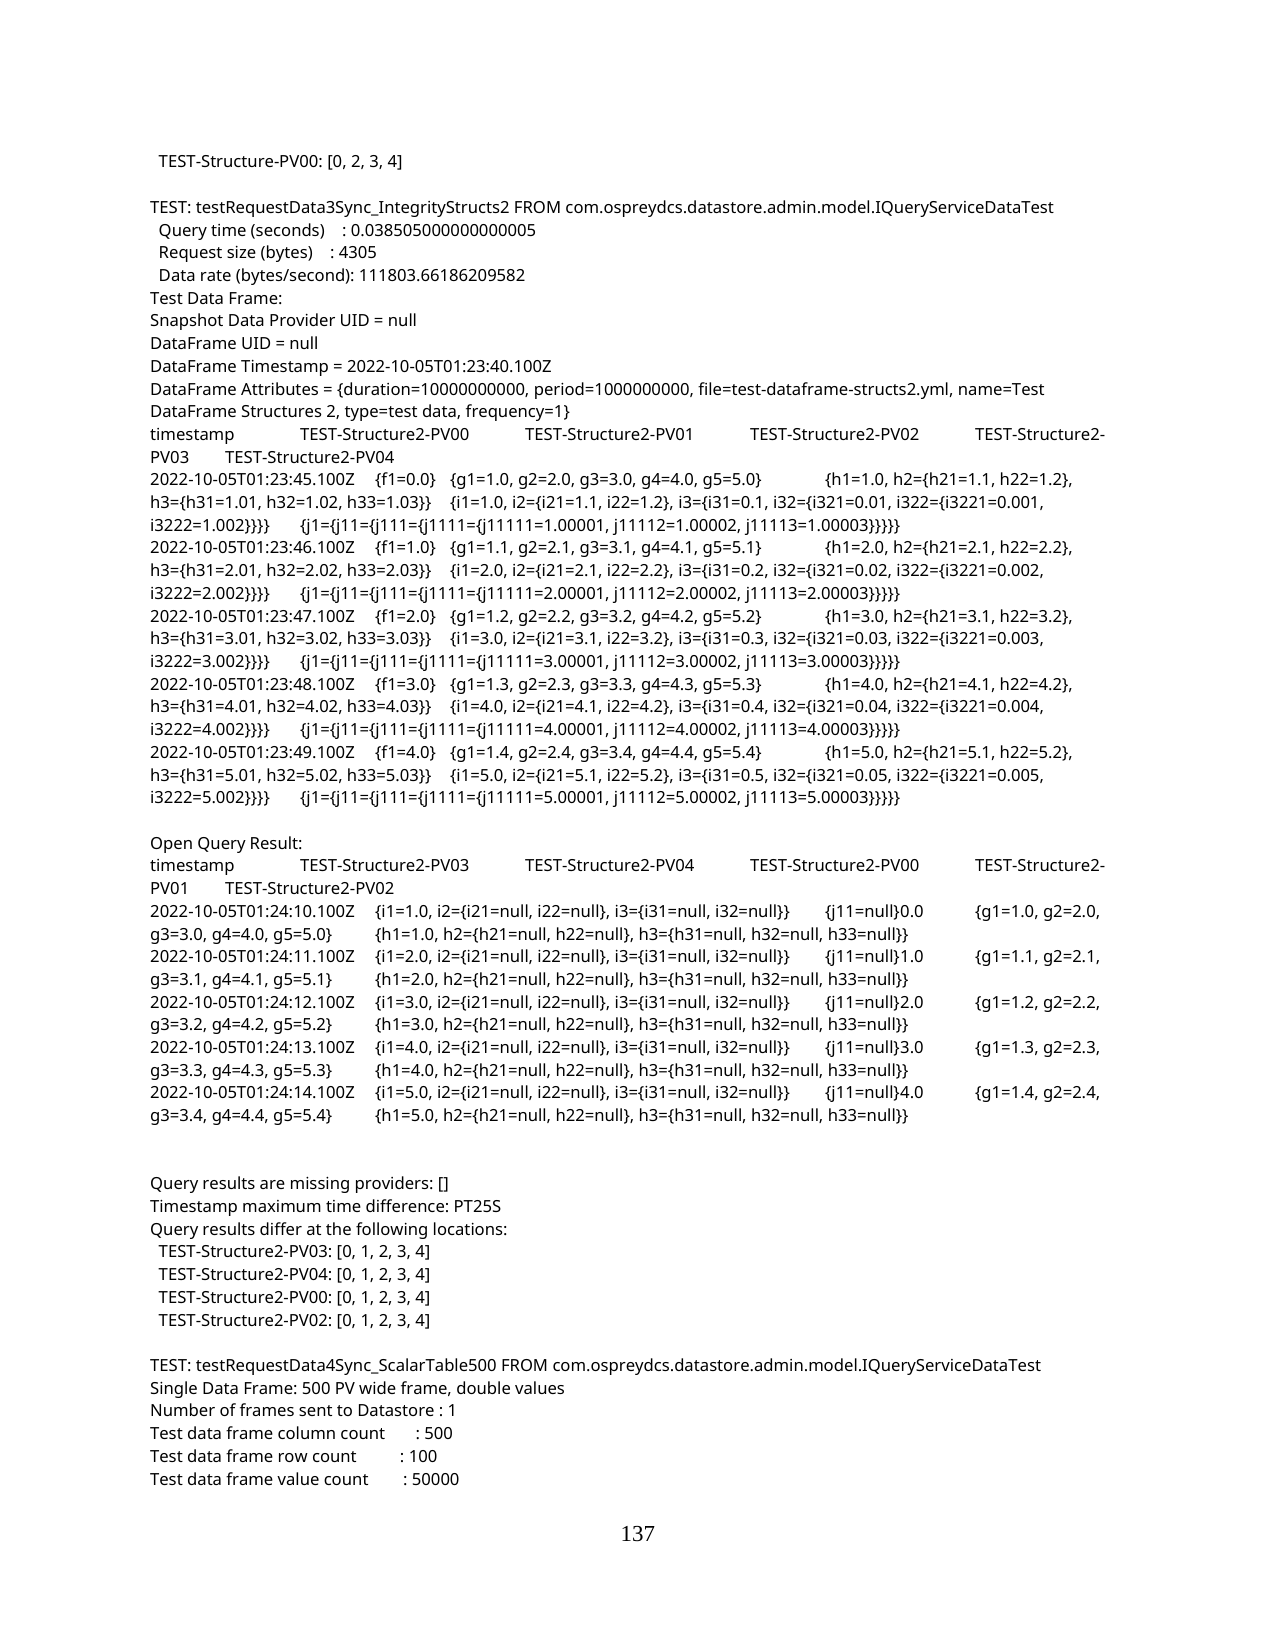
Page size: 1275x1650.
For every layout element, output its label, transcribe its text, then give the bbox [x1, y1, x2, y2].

text 2022-10-05T01:23:45.100Z {f1=0.0} {g1=1.0, g2=2.0, g3=3.0, g4=4.0, g5=5.0} {h1=1.0, h2={h21=1.1, h22=1.2}, h3={h31=1.01, h32=1.02, h33=1.03}} {i1=1.0, i2={i21=1.1, i22=1.2}, i3={i31=0.1, i32={i321=0.01, i322={i3221=0.001, i3222=1.002}}}} {j1={j11={j111={j1111={j11111=1.00001, j11112=1.00002, j11113=1.00003}}}}} [150, 468, 1125, 536]
text Query results are missing providers: [] [150, 1172, 1125, 1194]
text Query results differ at the following locations: [150, 1217, 1125, 1240]
text 2022-10-05T01:23:46.100Z {f1=1.0} {g1=1.1, g2=2.1, g3=3.1, g4=4.1, g5=5.1} {h1=2.0, h2={h21=2.1, h22=2.2}, h3={h31=2.01, h32=2.02, h33=2.03}} {i1=2.0, i2={i21=2.1, i22=2.2}, i3={i31=0.2, i32={i321=0.02, i322={i3221=0.002, i3222=2.002}}}} {j1={j11={j111={j1111={j11111=2.00001, j11112=2.00002, j11113=2.00003}}}}} [150, 536, 1125, 604]
text Open Query Result: [150, 831, 1125, 854]
text Test data frame column count : 500 [150, 1422, 1125, 1444]
text 2022-10-05T01:24:11.100Z {i1=2.0, i2={i21=null, i22=null}, i3={i31=null, i32=null}} {j11=null} 1.0 {g1=1.1, g2=2.1, g3=3.1, g4=4.1, g5=5.1} {h1=2.0, h2={h21=null, h22=null}, h3={h31=null, h32=null, h33=null}} [150, 945, 1125, 990]
text 2022-10-05T01:24:14.100Z {i1=5.0, i2={i21=null, i22=null}, i3={i31=null, i32=null}} {j11=null} 4.0 {g1=1.4, g2=2.4, g3=3.4, g4=4.4, g5=5.4} {h1=5.0, h2={h21=null, h22=null}, h3={h31=null, h32=null, h33=null}} [150, 1081, 1125, 1126]
text TEST-Structure2-PV02: [0, 1, 2, 3, 4] [150, 1308, 1125, 1331]
text timestamp TEST-Structure2-PV00 TEST-Structure2-PV01 TEST-Structure2-PV02 TEST-Structure2-PV03 TEST-Structure2-PV04 [150, 422, 1125, 468]
text Test Data Frame: [150, 286, 1125, 309]
text Test data frame row count : 100 [150, 1444, 1125, 1467]
text Timestamp maximum time difference: PT25S [150, 1194, 1125, 1217]
text Query time (seconds) : 0.038505000000000005 [150, 218, 1125, 241]
text 2022-10-05T01:24:10.100Z {i1=1.0, i2={i21=null, i22=null}, i3={i31=null, i32=null}} {j11=null} 0.0 {g1=1.0, g2=2.0, g3=3.0, g4=4.0, g5=5.0} {h1=1.0, h2={h21=null, h22=null}, h3={h31=null, h32=null, h33=null}} [150, 899, 1125, 945]
text TEST: testRequestData3Sync_IntegrityStructs2 FROM com.ospreydcs.datastore.admin.model.IQueryServiceDataTest [150, 195, 1125, 218]
text TEST: testRequestData4Sync_ScalarTable500 FROM com.ospreydcs.datastore.admin.model.IQueryServiceDataTest [150, 1353, 1125, 1376]
text 2022-10-05T01:23:49.100Z {f1=4.0} {g1=1.4, g2=2.4, g3=3.4, g4=4.4, g5=5.4} {h1=5.0, h2={h21=5.1, h22=5.2}, h3={h31=5.01, h32=5.02, h33=5.03}} {i1=5.0, i2={i21=5.1, i22=5.2}, i3={i31=0.5, i32={i321=0.05, i322={i3221=0.005, i3222=5.002}}}} {j1={j11={j111={j1111={j11111=5.00001, j11112=5.00002, j11113=5.00003}}}}} [150, 740, 1125, 808]
text Request size (bytes) : 4305 [150, 241, 1125, 263]
text DataFrame Attributes = {duration=10000000000, period=1000000000, file=test-dataframe-structs2.yml, name=Test DataFrame Structures 2, type=test data, frequency=1} [150, 377, 1125, 422]
text TEST-Structure2-PV03: [0, 1, 2, 3, 4] [150, 1240, 1125, 1263]
text TEST-Structure2-PV00: [0, 1, 2, 3, 4] [150, 1285, 1125, 1308]
text DataFrame UID = null [150, 332, 1125, 354]
text timestamp TEST-Structure2-PV03 TEST-Structure2-PV04 TEST-Structure2-PV00 TEST-Structure2-PV01 TEST-Structure2-PV02 [150, 854, 1125, 899]
text TEST-Structure-PV00: [0, 2, 3, 4] [150, 150, 1125, 173]
text 2022-10-05T01:24:12.100Z {i1=3.0, i2={i21=null, i22=null}, i3={i31=null, i32=null}} {j11=null} 2.0 {g1=1.2, g2=2.2, g3=3.2, g4=4.2, g5=5.2} {h1=3.0, h2={h21=null, h22=null}, h3={h31=null, h32=null, h33=null}} [150, 990, 1125, 1036]
text Data rate (bytes/second): 111803.66186209582 [150, 263, 1125, 286]
text 2022-10-05T01:24:13.100Z {i1=4.0, i2={i21=null, i22=null}, i3={i31=null, i32=null}} {j11=null} 3.0 {g1=1.3, g2=2.3, g3=3.3, g4=4.3, g5=5.3} {h1=4.0, h2={h21=null, h22=null}, h3={h31=null, h32=null, h33=null}} [150, 1036, 1125, 1081]
text 2022-10-05T01:23:47.100Z {f1=2.0} {g1=1.2, g2=2.2, g3=3.2, g4=4.2, g5=5.2} {h1=3.0, h2={h21=3.1, h22=3.2}, h3={h31=3.01, h32=3.02, h33=3.03}} {i1=3.0, i2={i21=3.1, i22=3.2}, i3={i31=0.3, i32={i321=0.03, i322={i3221=0.003, i3222=3.002}}}} {j1={j11={j111={j1111={j11111=3.00001, j11112=3.00002, j11113=3.00003}}}}} [150, 604, 1125, 672]
text DataFrame Timestamp = 2022-10-05T01:23:40.100Z [150, 354, 1125, 377]
text 2022-10-05T01:23:48.100Z {f1=3.0} {g1=1.3, g2=2.3, g3=3.3, g4=4.3, g5=5.3} {h1=4.0, h2={h21=4.1, h22=4.2}, h3={h31=4.01, h32=4.02, h33=4.03}} {i1=4.0, i2={i21=4.1, i22=4.2}, i3={i31=0.4, i32={i321=0.04, i322={i3221=0.004, i3222=4.002}}}} {j1={j11={j111={j1111={j11111=4.00001, j11112=4.00002, j11113=4.00003}}}}} [150, 672, 1125, 740]
text Snapshot Data Provider UID = null [150, 309, 1125, 332]
text TEST-Structure2-PV04: [0, 1, 2, 3, 4] [150, 1263, 1125, 1285]
text Test data frame value count : 50000 [150, 1467, 1125, 1490]
text Single Data Frame: 500 PV wide frame, double values [150, 1376, 1125, 1399]
text Number of frames sent to Datastore : 1 [150, 1399, 1125, 1422]
